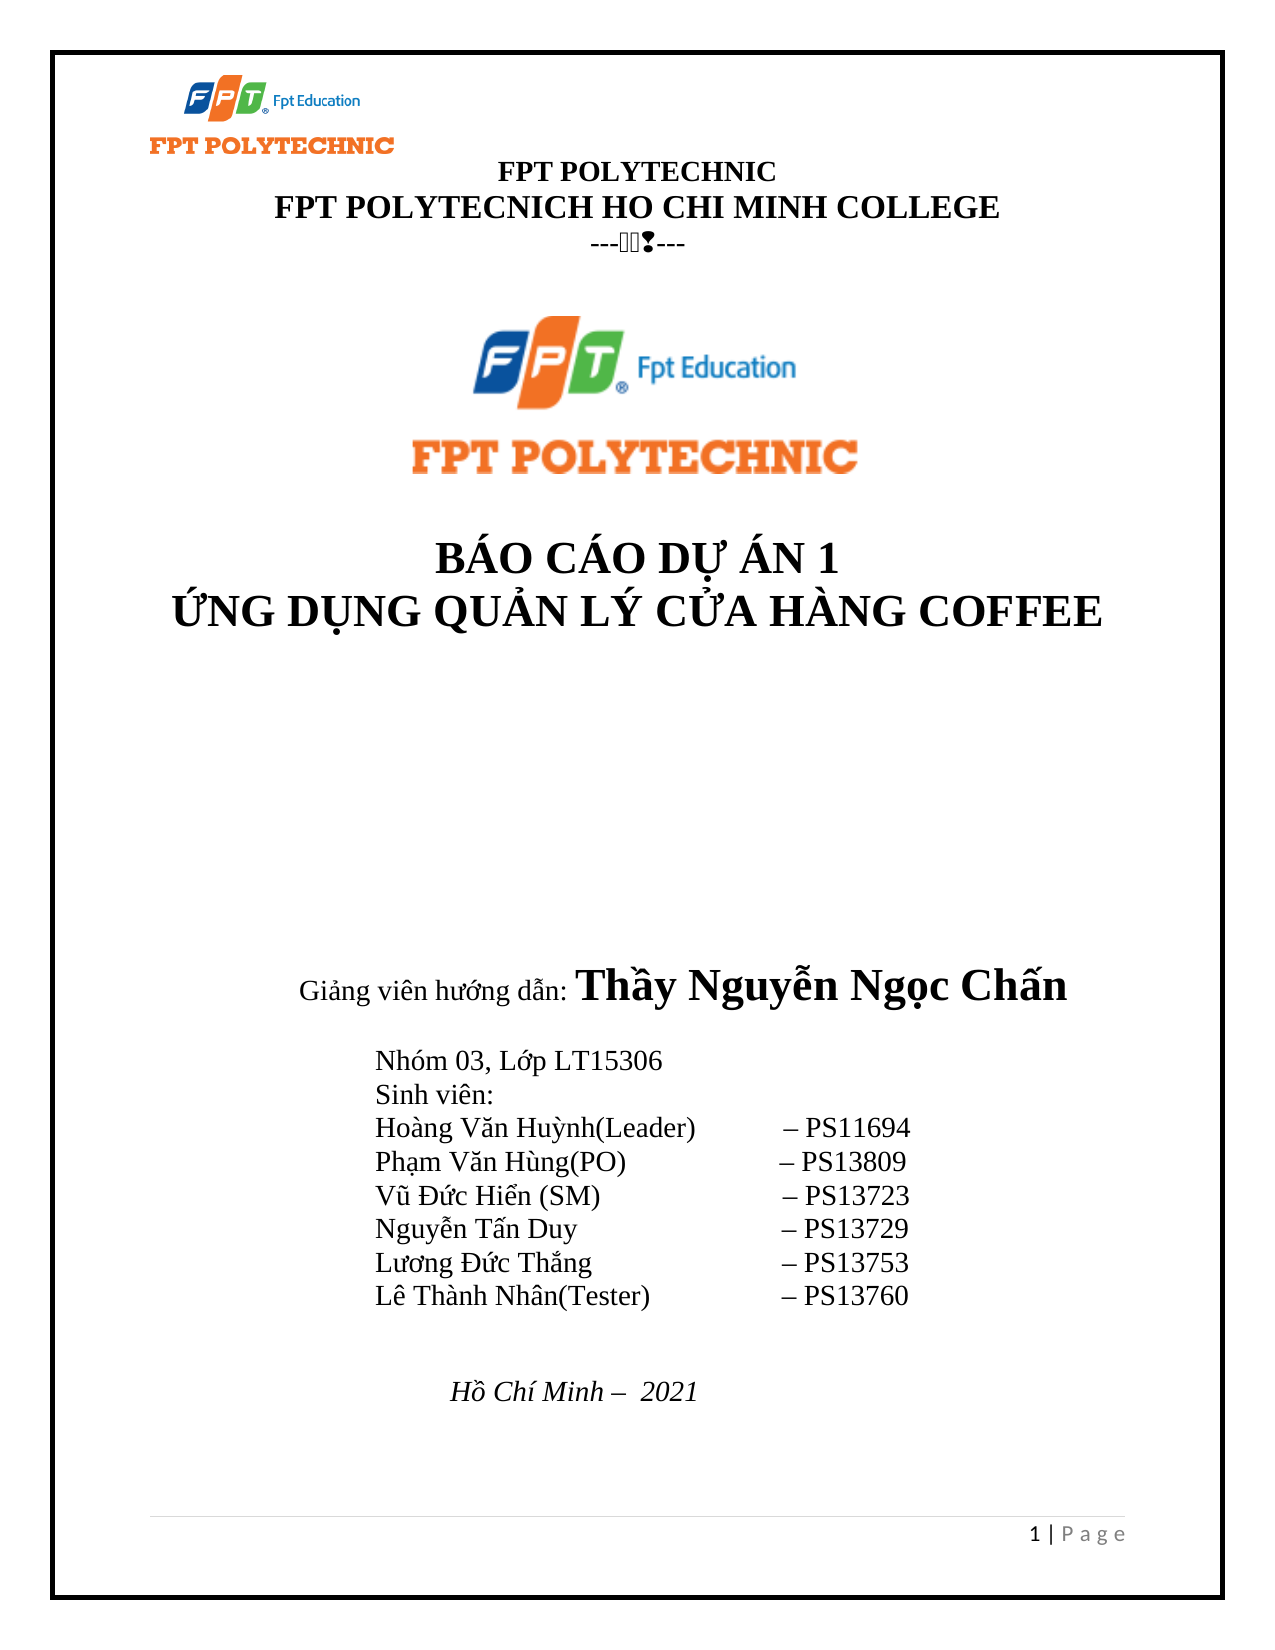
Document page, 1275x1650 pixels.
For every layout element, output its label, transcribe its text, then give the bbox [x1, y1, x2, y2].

text Nhóm 03, Lớp LT15306 [300, 1043, 1125, 1077]
text Sinh viên: [300, 1077, 1125, 1111]
text Vũ Đức Hiển (SM) – PS13723 [300, 1178, 1125, 1211]
text ------ [150, 226, 1125, 259]
text Lương Đức Thắng – PS13753 [300, 1245, 1125, 1278]
text FPT POLYTECNICH HO CHI MINH COLLEGE [150, 187, 1125, 226]
text FPT POLYTECHNIC [150, 154, 1125, 187]
text Hồ Chí Minh – 2021 [375, 1374, 1125, 1408]
picture [150, 75, 395, 154]
text Phạm Văn Hùng(PO) – PS13809 [300, 1144, 1125, 1178]
text Lê Thành Nhân(Tester) – PS13760 [300, 1278, 1125, 1312]
text Giảng viên hướng dẫn: Thầy Nguyễn Ngọc Chấn [150, 957, 1125, 1010]
text Hoàng Văn Huỳnh(Leader) – PS11694 [300, 1111, 1125, 1144]
text ỨNG DỤNG QUẢN LÝ CỬA HÀNG COFFEE [150, 583, 1125, 636]
text Nguyễn Tấn Duy – PS13729 [300, 1211, 1125, 1245]
picture [412, 316, 863, 474]
text BÁO CÁO DỰ ÁN 1 [150, 531, 1125, 583]
